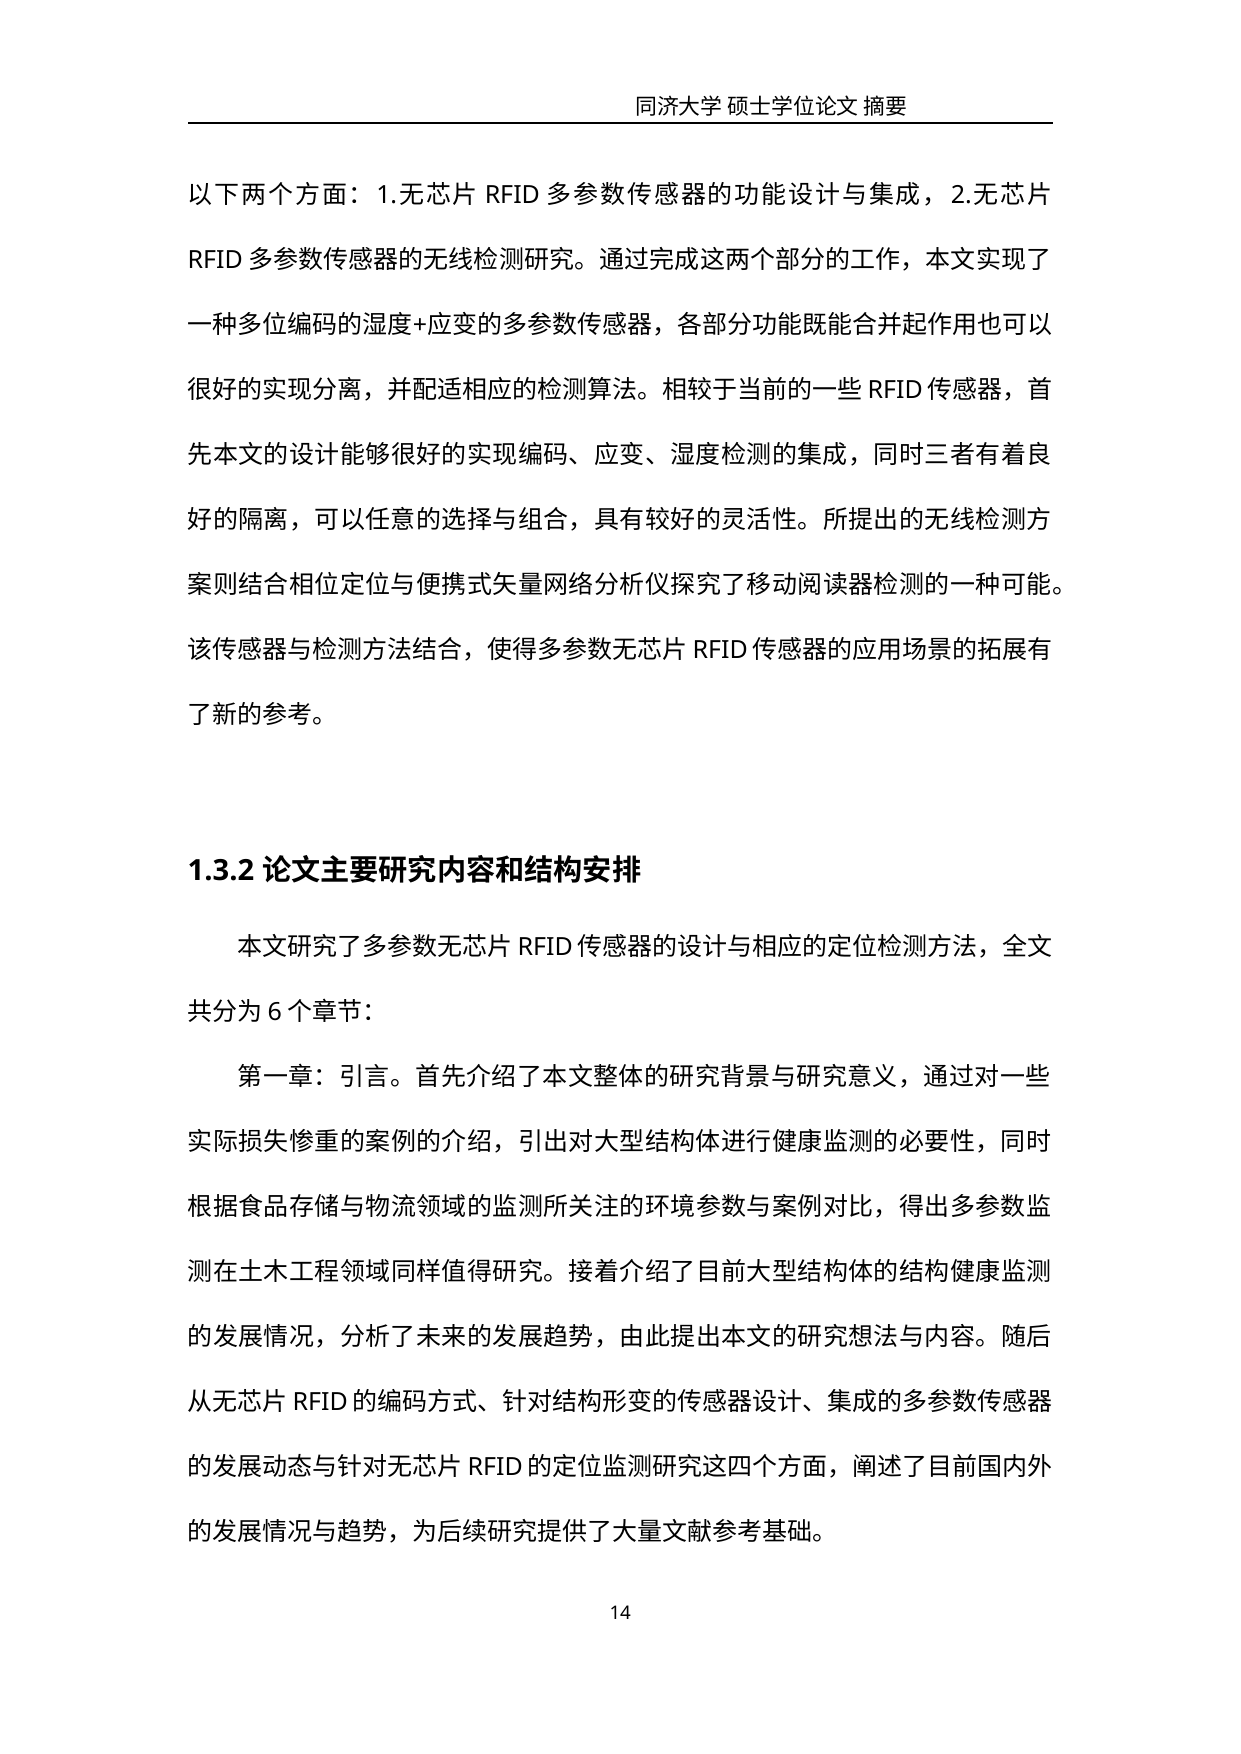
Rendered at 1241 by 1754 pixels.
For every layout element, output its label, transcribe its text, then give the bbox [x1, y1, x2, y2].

text 本文研究了多参数无芯片RFID传感器的设计与相应的定位检测方法，全文共分为6个章节： [187, 912, 1053, 1042]
subtitle 1.3.2 论文主要研究内容和结构安排 [187, 835, 1053, 900]
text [187, 160, 1053, 745]
text 第一章：引言。首先介绍了本文整体的研究背景与研究意义，通过对一些实际损失惨重的案例的介绍，引出对大型结构体进行健康监测的必要性，同时根据食品存储与物流领域的监测所关注的环境参数与案例对比，得出多参数监测在土木工程领域同样值得研究。接着介绍了目前大型结构体的结构健康监测的发展情况，分析了未来的发展趋势，由此提出本文的研究想法与内容。随后从无芯片RFID的编码方式、针对结构形变的传感器设计、集成的多参数传感器的发展动态与针对无芯片RFID的定位监测研究这四个方面，阐述了目前国内外的发展情况与趋势，为后续研究提供了大量文献参考基础。 [187, 1042, 1053, 1562]
